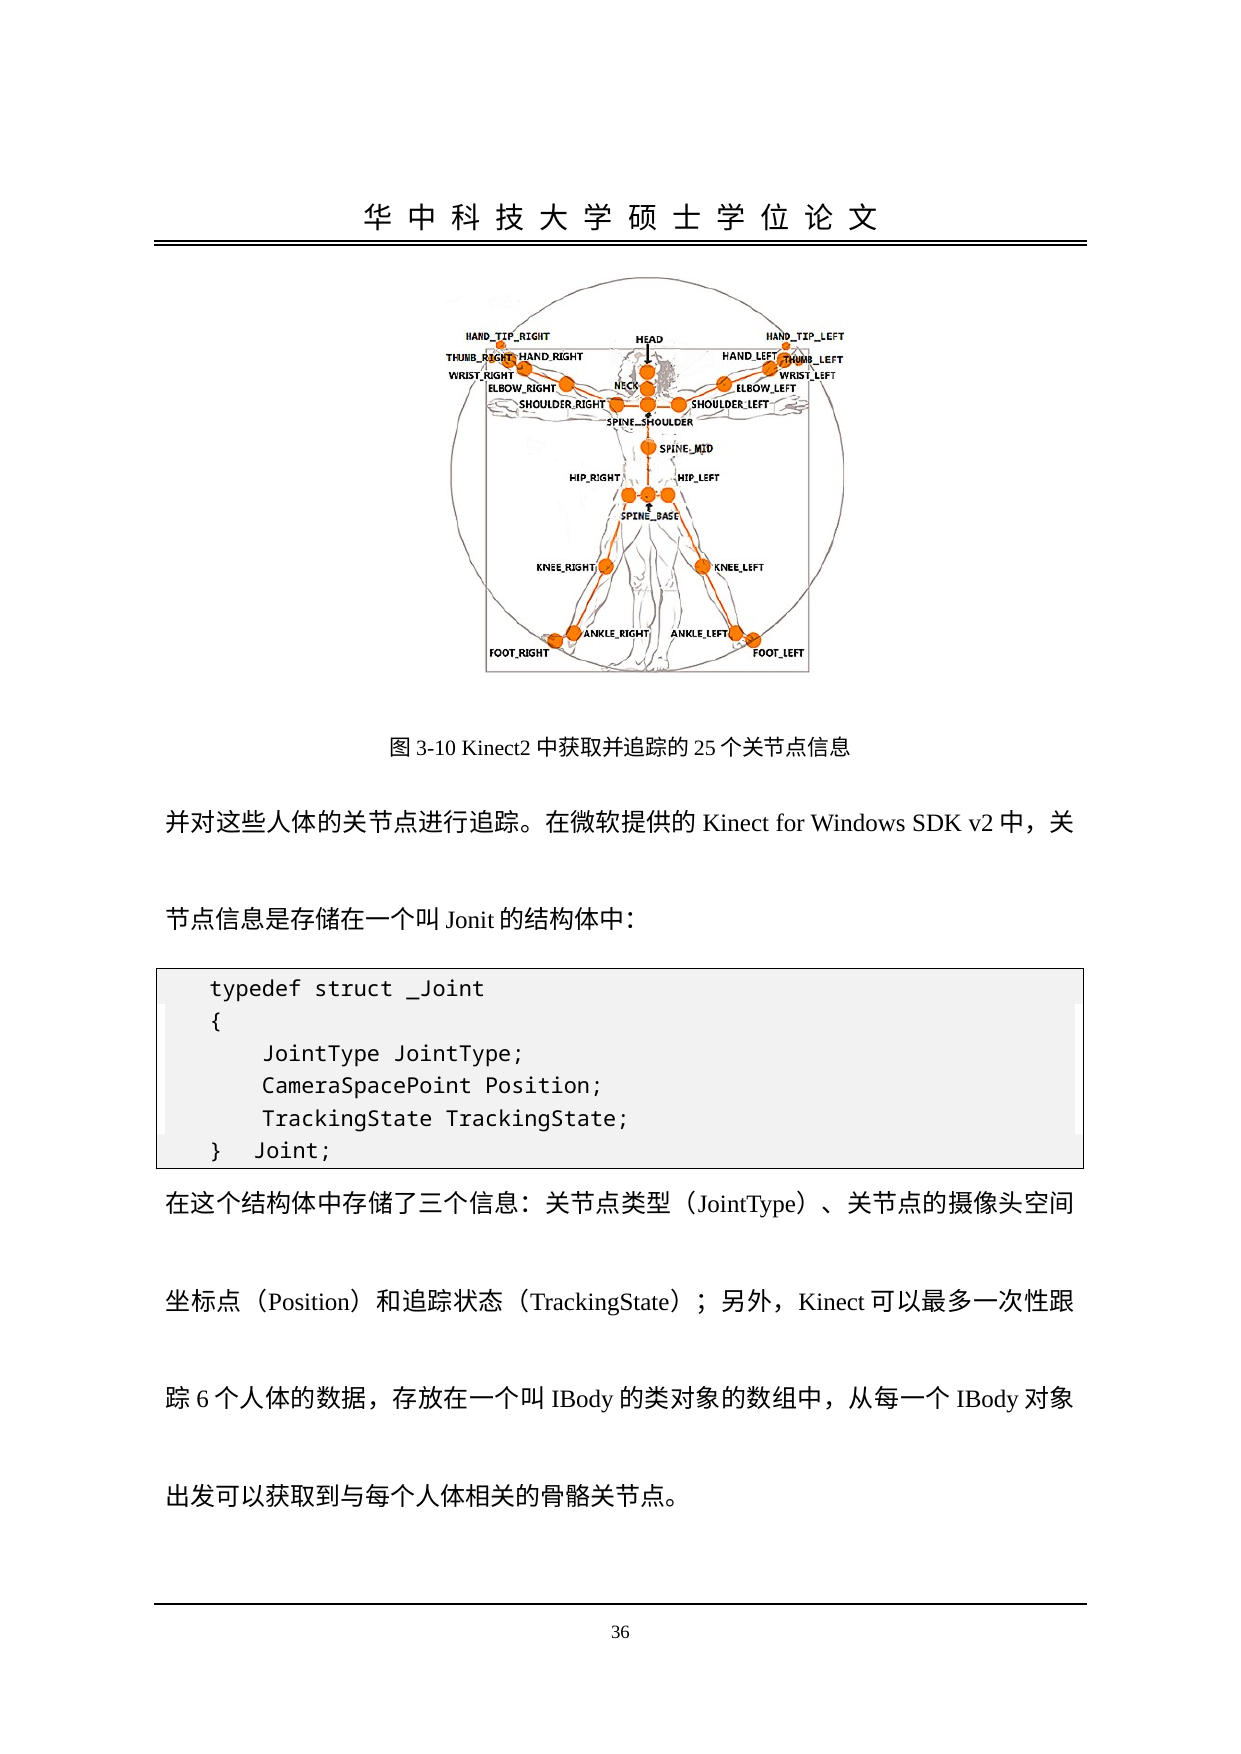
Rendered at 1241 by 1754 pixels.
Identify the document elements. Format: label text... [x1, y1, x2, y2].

text TrackingState TrackingState; [165, 1101, 1075, 1131]
text typedef struct _Joint [157, 969, 1083, 1004]
text 并对这些人体的关节点进行追踪。在微软提供的Kinect for Windows SDK v2中，关节点信息是存储在一个叫Jonit的结构体中： [165, 788, 1075, 950]
text } Joint; [157, 1131, 1083, 1168]
text CameraSpacePoint Position; [165, 1069, 1075, 1101]
text JointType JointType; [165, 1036, 1075, 1069]
text 在这个结构体中存储了三个信息：关节点类型（JointType）、关节点的摄像头空间坐标点（Position）和追踪状态（TrackingState）；另外，Kinect可以最多一次性跟踪6个人体的数据，存放在一个叫IBody的类对象的数组中，从每一个IBody对象出发可以获取到与每个人体相关的骨骼关节点。 [165, 1169, 1075, 1527]
text { [165, 1004, 1075, 1036]
picture [446, 277, 845, 673]
